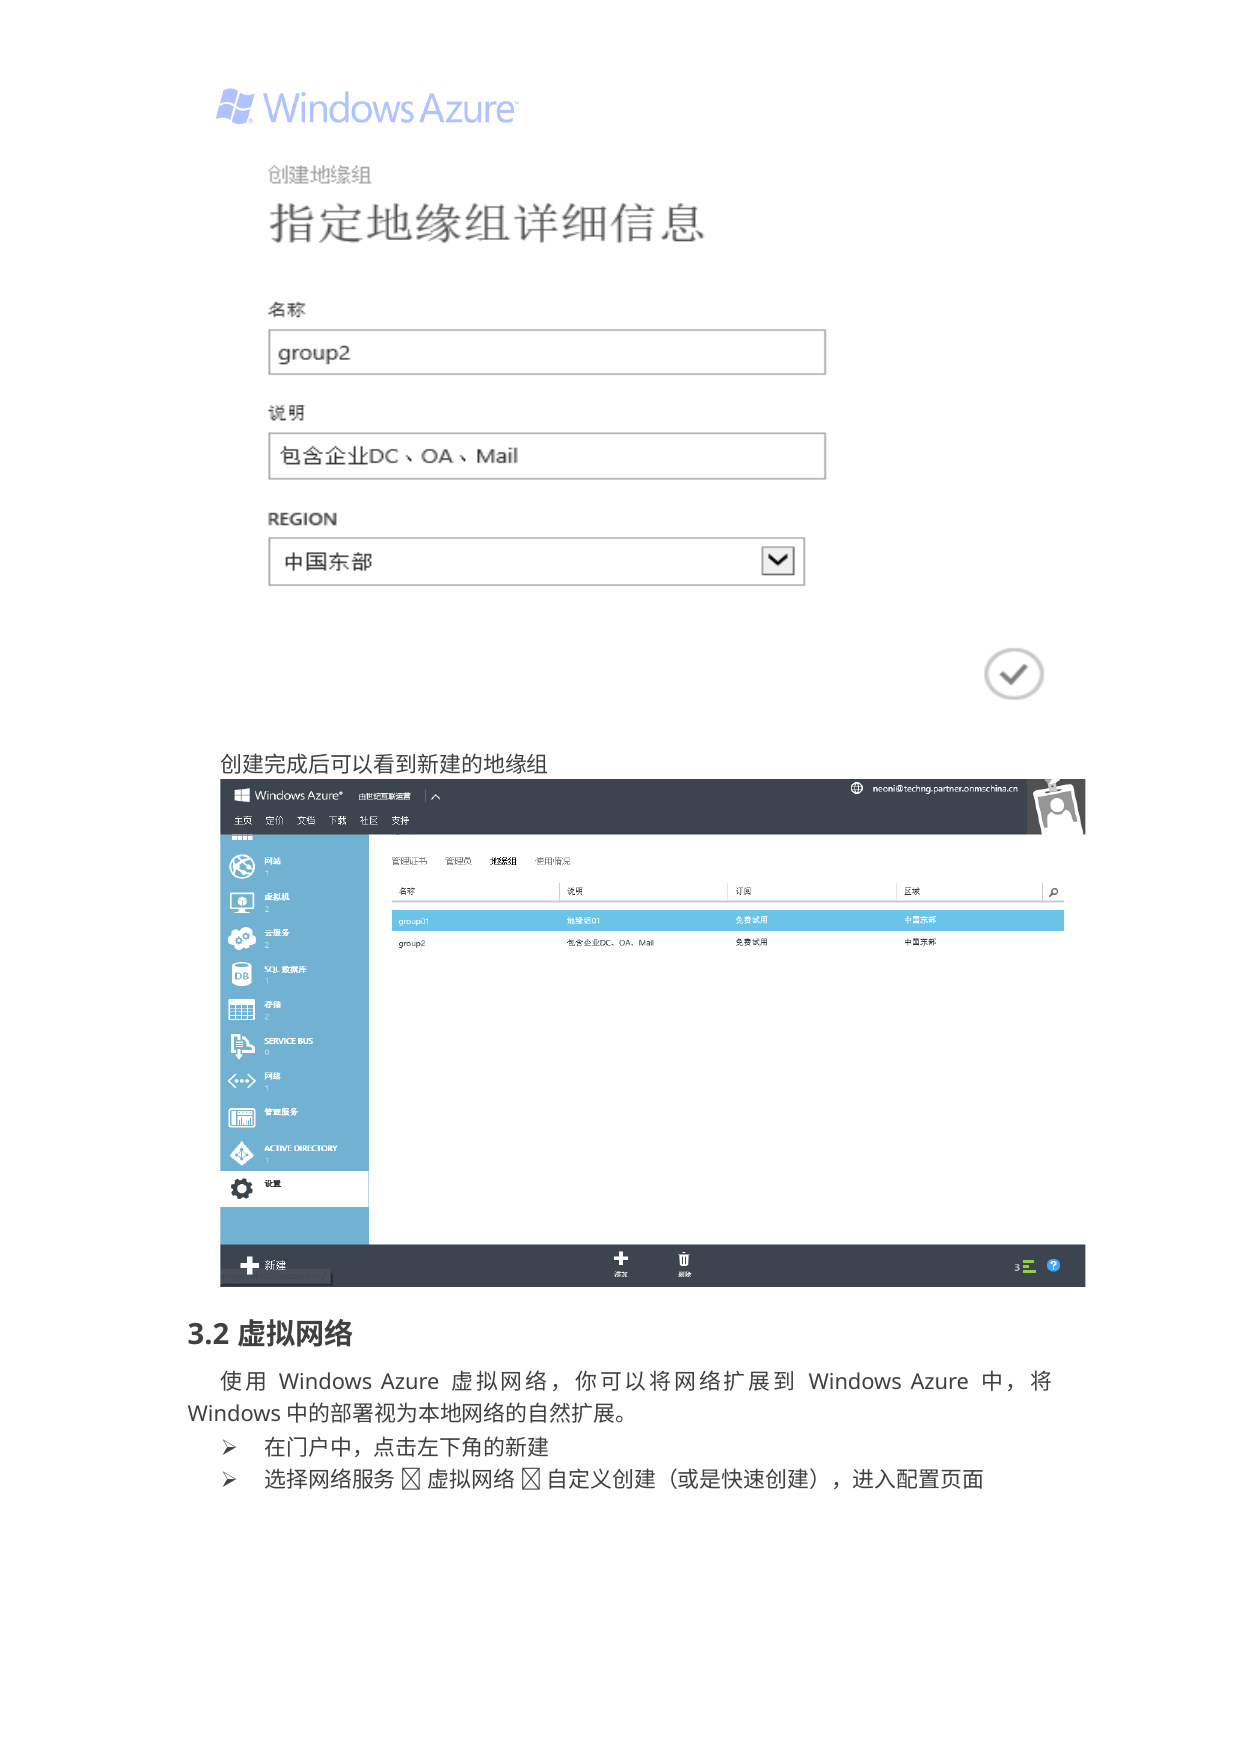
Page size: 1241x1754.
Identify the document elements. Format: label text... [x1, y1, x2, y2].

list 在门户中，点击左下角的新建 [221, 1429, 1053, 1462]
text 使用 Windows Azure 虚拟网络，你可以将网络扩展到 Windows Azure 中，将 Windows 中的部署视为本地网络的自然扩展。 [187, 1364, 1053, 1429]
text 创建完成后可以看到新建的地缘组 [187, 747, 1053, 779]
picture [220, 779, 1086, 1287]
subtitle 虚拟网络 [187, 1299, 1053, 1364]
list 选择网络服务 虚拟网络 自定义创建（或是快速创建），进入配置页面 [221, 1462, 1053, 1494]
picture [220, 162, 1086, 703]
